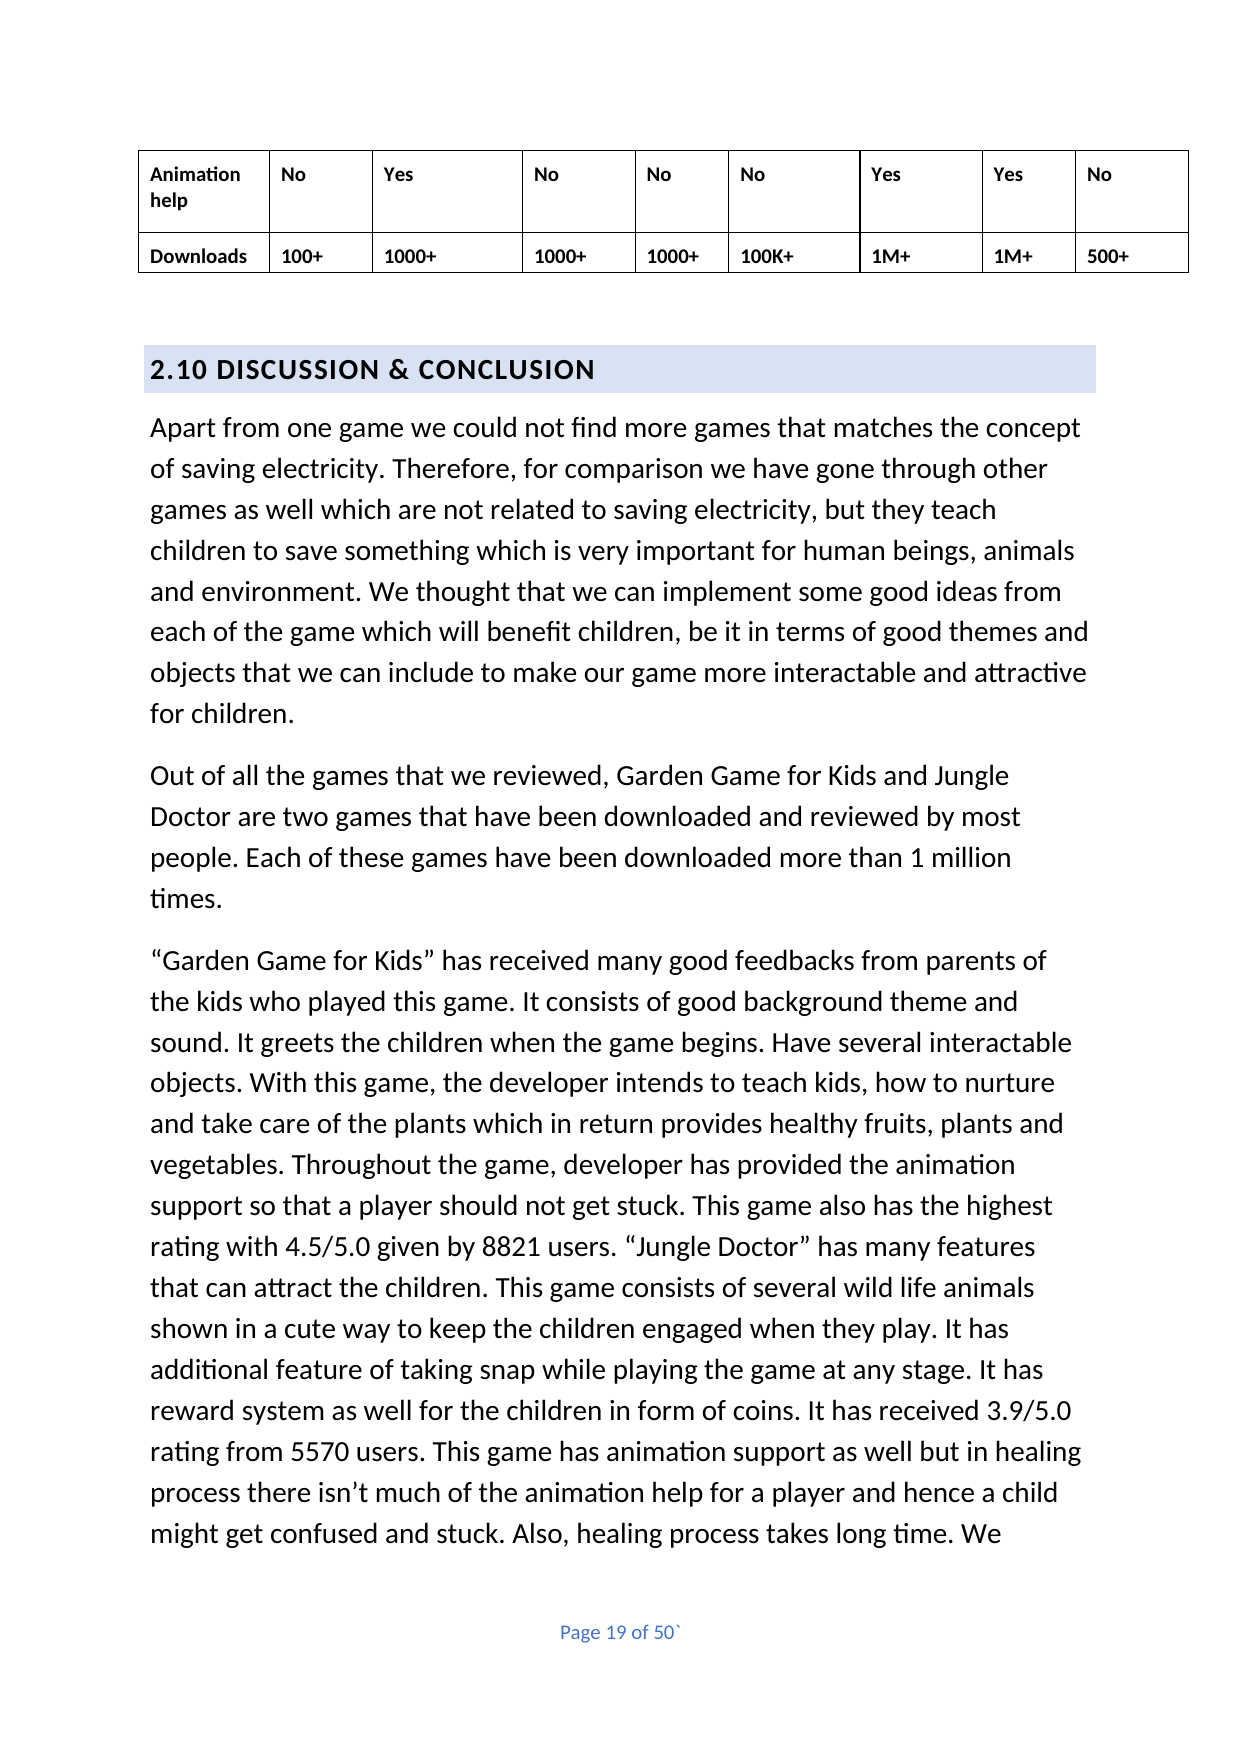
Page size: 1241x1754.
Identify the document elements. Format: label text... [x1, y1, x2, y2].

table_cell Downloads [139, 233, 269, 272]
subtitle 2.10 Discussion & Conclusion [150, 351, 1090, 387]
table_cell 100+ [270, 233, 372, 272]
table_cell 1M+ [861, 233, 982, 272]
table_cell 1M+ [983, 233, 1075, 272]
table_cell Yes [373, 151, 522, 232]
table_cell No [270, 151, 372, 232]
table_cell 100K+ [729, 233, 859, 272]
table_cell No [1076, 151, 1188, 232]
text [150, 942, 1090, 1551]
table_cell 1000+ [523, 233, 635, 272]
text Apart from one game we could not find more games that matches the concept of saving electricity. Therefore, for comparison we have gone through other games as well which are not related to saving electricity, but they teach children to save something which is very important for human beings, animals and environment. We thought that we can implement some good ideas from each of the game which will benefit children, be it in terms of good themes and objects that we can include to make our game more interactable and attractive for children. [150, 409, 1090, 731]
text Out of all the games that we reviewed, Garden Game for Kids and Jungle Doctor are two games that have been downloaded and reviewed by most people. Each of these games have been downloaded more than 1 million times. [150, 757, 1090, 916]
table_cell 500+ [1076, 233, 1188, 272]
table_cell Yes [861, 151, 982, 232]
table_cell No [523, 151, 635, 232]
table_cell 1000+ [636, 233, 728, 272]
table_cell No [636, 151, 728, 232]
table_cell Animation help [139, 151, 269, 232]
table_cell Yes [983, 151, 1075, 232]
table_cell No [729, 151, 859, 232]
table_cell 1000+ [373, 233, 522, 272]
